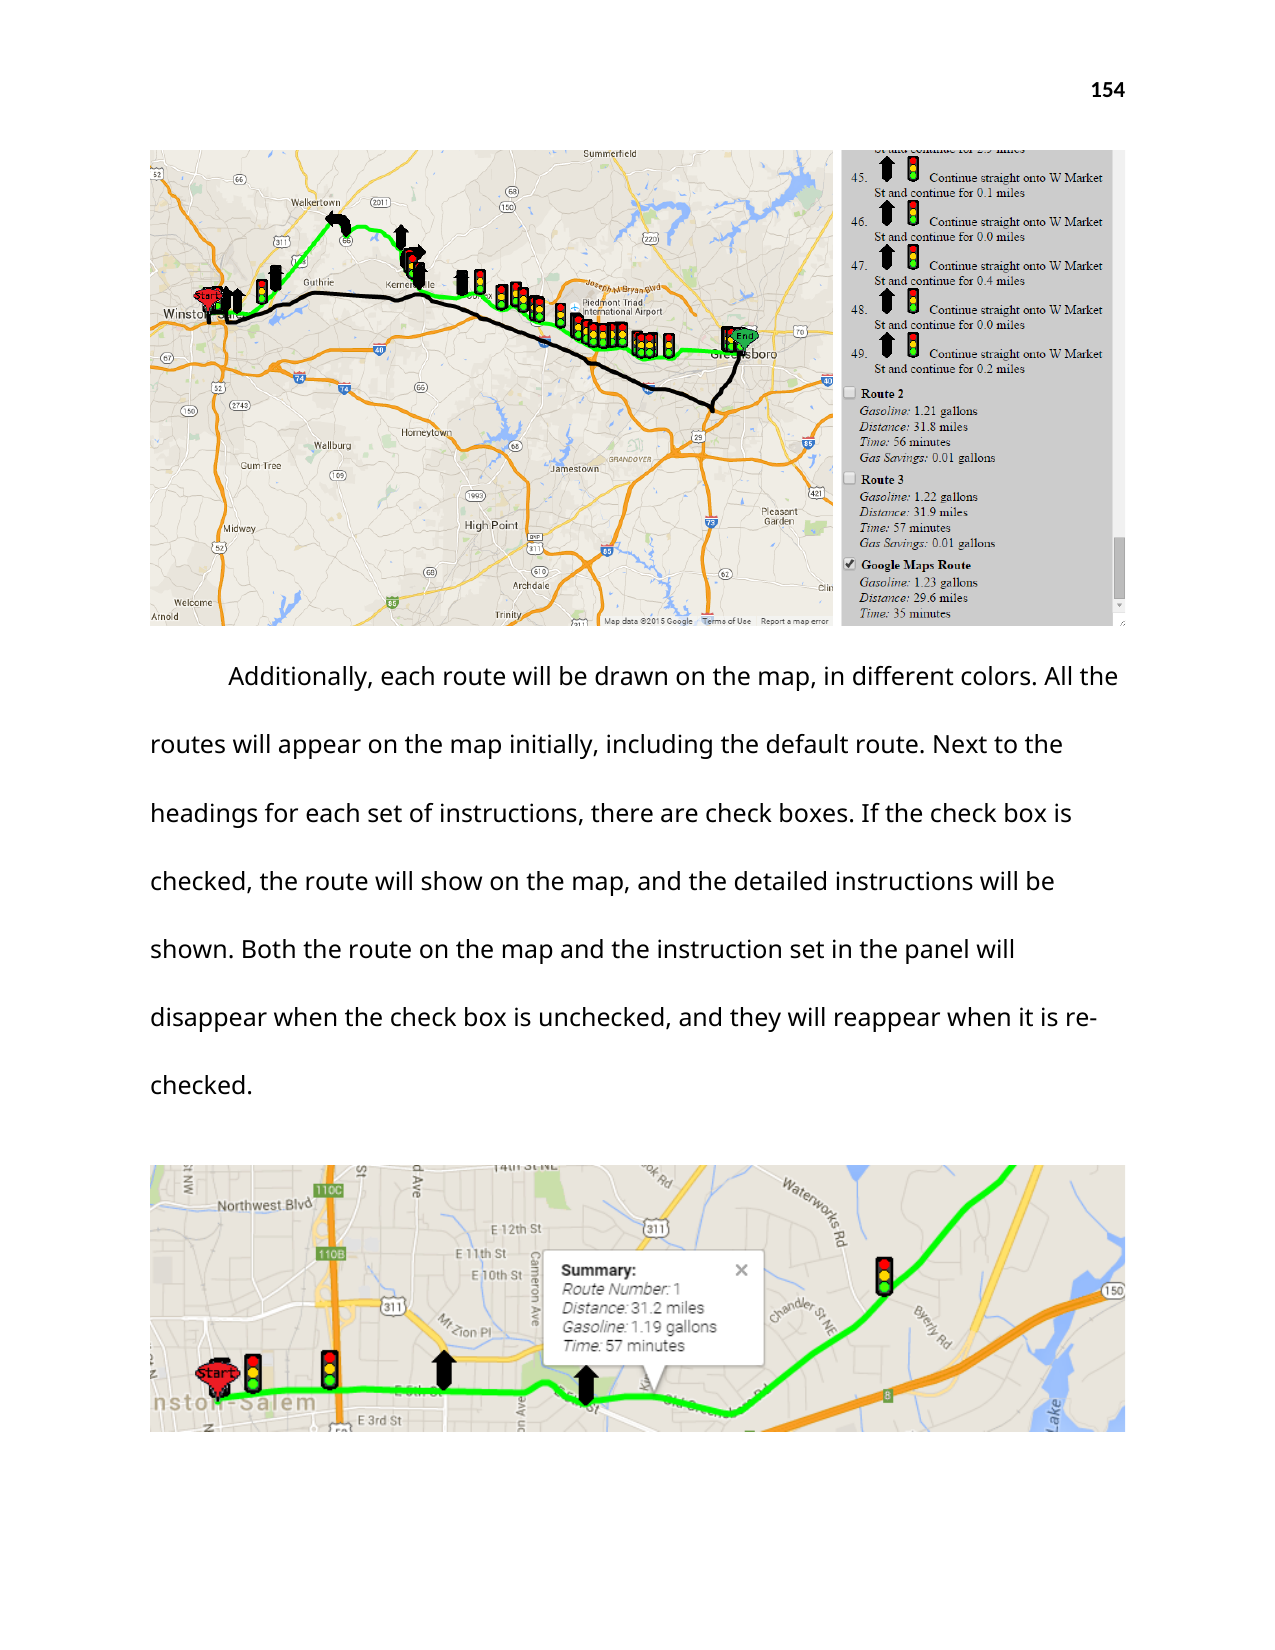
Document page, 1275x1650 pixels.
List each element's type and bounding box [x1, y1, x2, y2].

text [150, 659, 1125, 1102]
picture [150, 150, 1125, 626]
picture [150, 1165, 1125, 1432]
